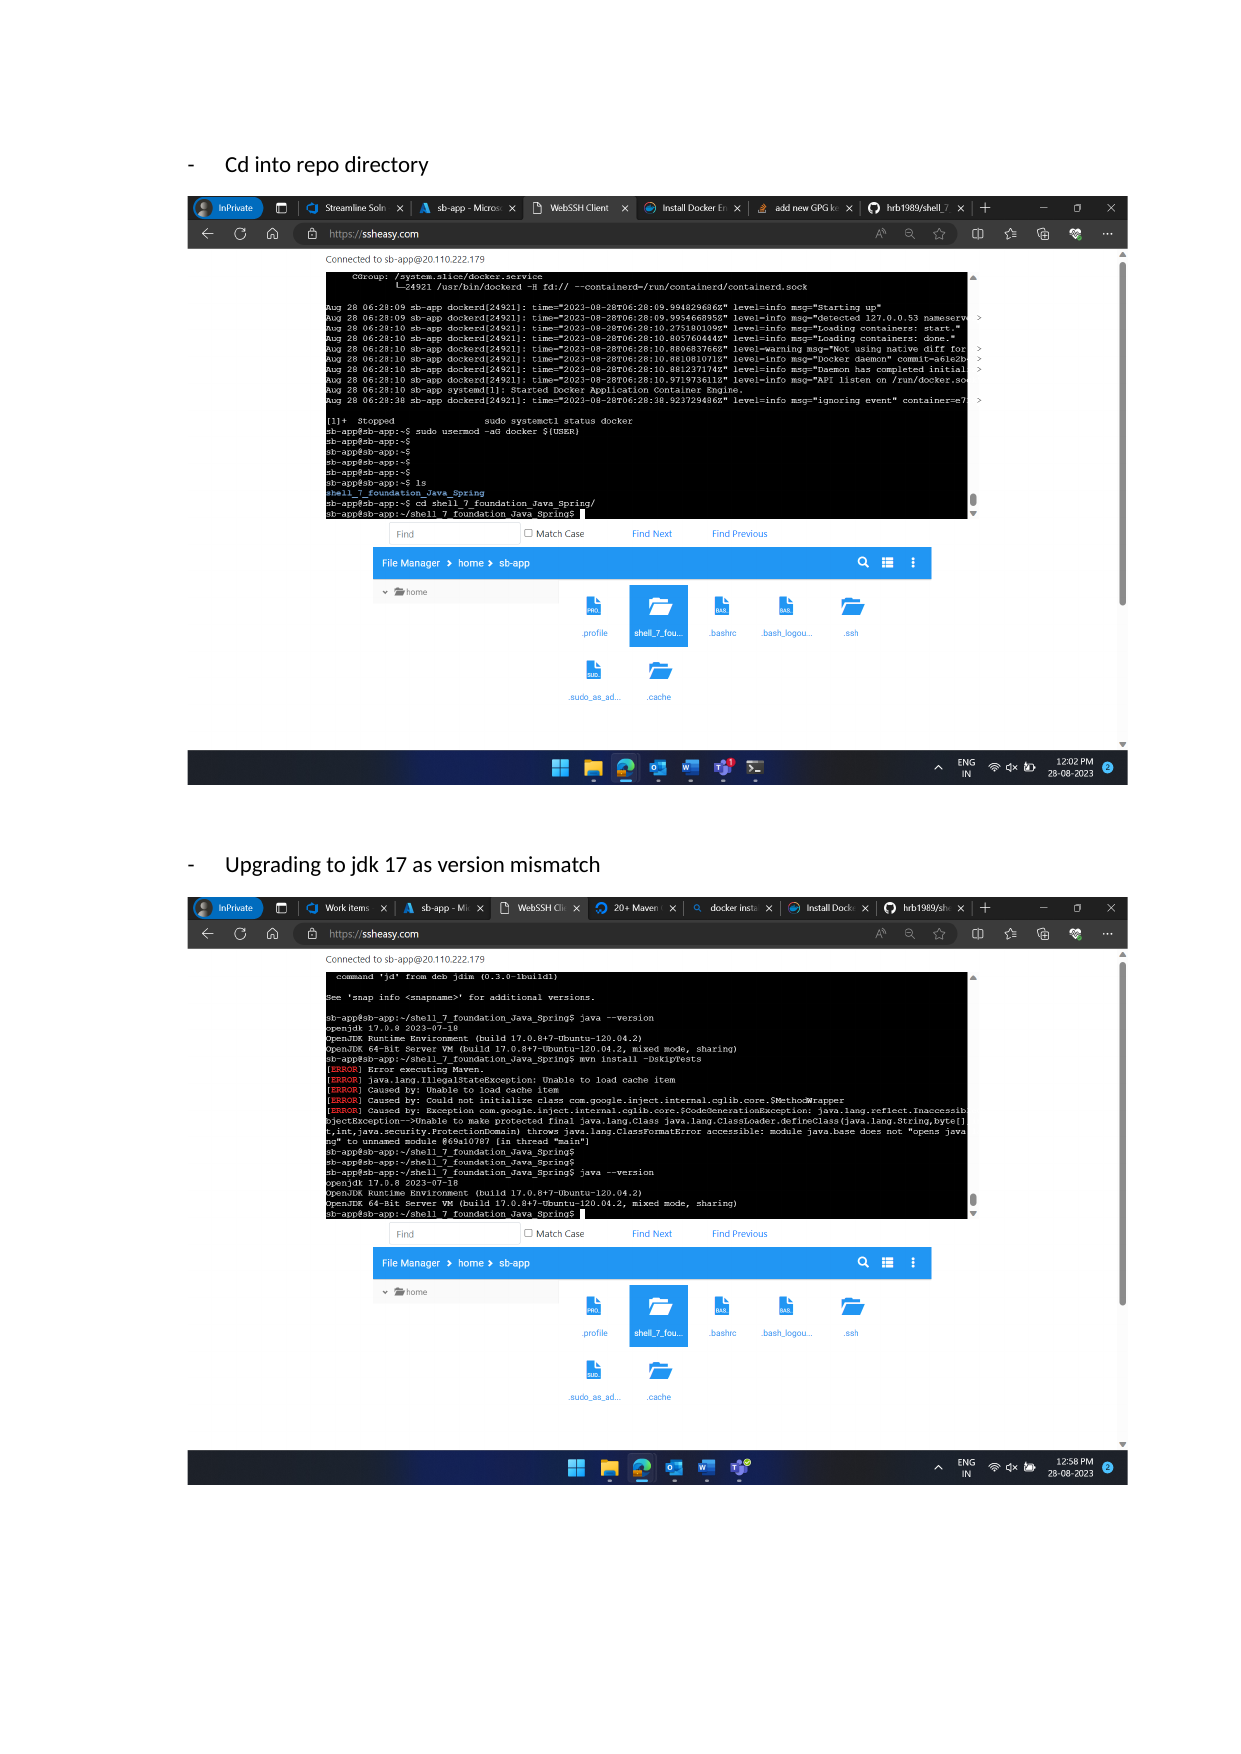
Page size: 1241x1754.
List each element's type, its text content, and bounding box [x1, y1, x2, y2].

list Upgrading to jdk 17 as version mismatch [187, 850, 1090, 878]
list Cd into repo directory [187, 150, 1090, 178]
picture [187, 196, 1128, 785]
picture [187, 897, 1128, 1485]
